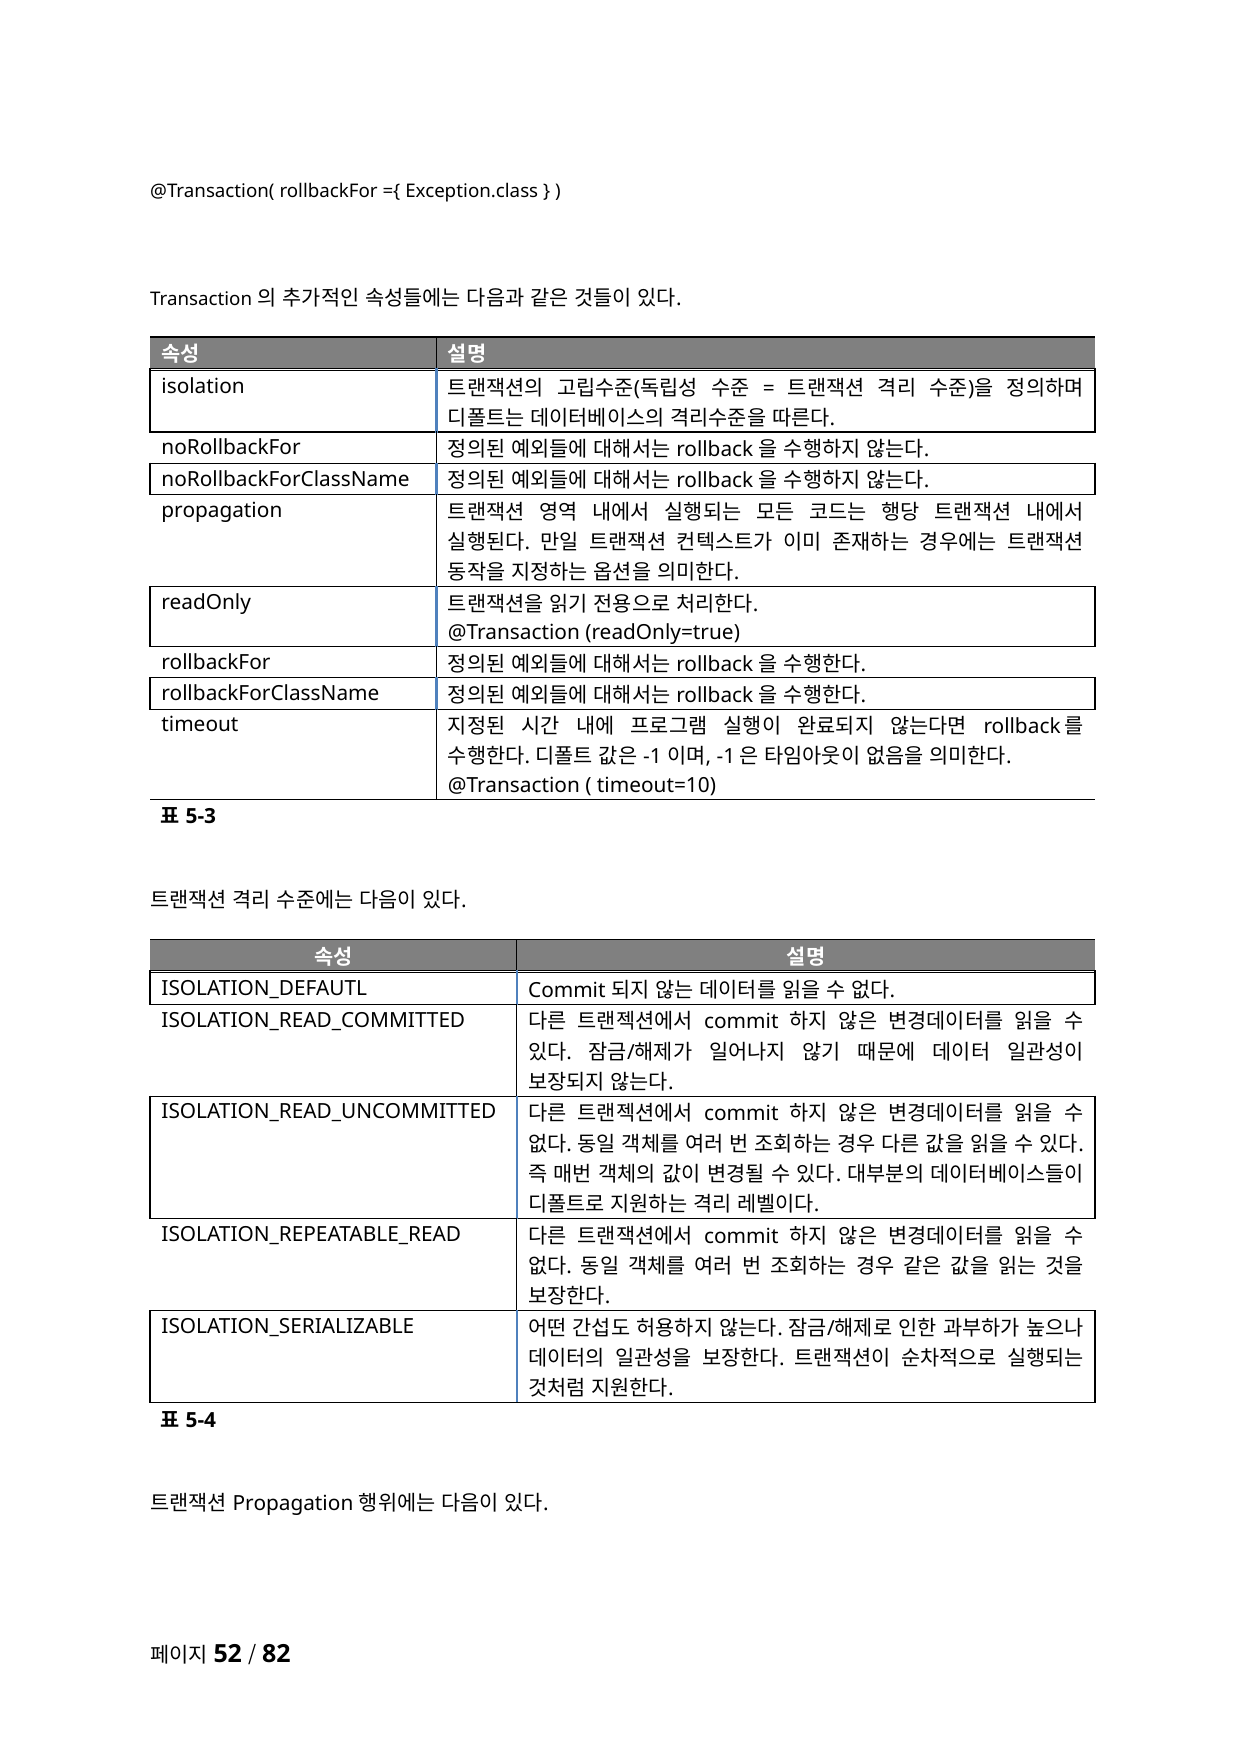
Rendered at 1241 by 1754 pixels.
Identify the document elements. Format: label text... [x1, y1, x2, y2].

table_cell 다른 트랜잭션에서 commit 하지 않은 변경데이터를 읽을 수 없다. 동일 객체를 여러 번 조회하는 경우 같은 값을 읽는 것을 보장한다. [517, 1219, 1095, 1310]
table_cell 정의된 예외들에 대해서는 rollback 을 수행한다. [437, 647, 1095, 677]
table_cell readOnly [151, 587, 435, 646]
table_cell timeout [150, 710, 436, 798]
table_cell ISOLATION_READ_UNCOMMITTED [151, 1097, 516, 1218]
text Transaction 의 추가적인 속성들에는 다음과 같은 것들이 있다. [150, 281, 1090, 311]
table_cell 다른 트랜젝션에서 commit 하지 않은 변경데이터를 읽을 수 있다. 잠금/해제가 일어나지 않기 때문에 데이터 일관성이 보장되지 않는다. [517, 1005, 1095, 1096]
table_header 설명 [437, 338, 1095, 368]
table_cell Commit 되지 않는 데이터를 읽을 수 없다. [518, 973, 1094, 1004]
table_cell noRollbackFor [150, 433, 436, 463]
table_cell rollbackForClassName [151, 678, 435, 708]
table_cell 다른 트랜젝션에서 commit 하지 않은 변경데이터를 읽을 수 없다. 동일 객체를 여러 번 조회하는 경우 다른 값을 읽을 수 있다. 즉 매번 객체의 값이 변경될 수 있다. 대부분의 데이터베이스들이 디폴트로 지원하는 격리 레벨이다. [518, 1097, 1094, 1218]
table_cell 정의된 예외들에 대해서는 rollback 을 수행하지 않는다. [438, 464, 1094, 494]
table_header 속성 [150, 940, 516, 970]
table_cell 어떤 간섭도 허용하지 않는다. 잠금/해제로 인한 과부하가 높으나 데이터의 일관성을 보장한다. 트랜잭션이 순차적으로 실행되는 것처럼 지원한다. [518, 1311, 1094, 1402]
table_cell ISOLATION_DEFAUTL [151, 973, 516, 1004]
table_cell 지정된 시간 내에 프로그램 실행이 완료되지 않는다면 rollback를 수행한다. 디폴트 값은 -1 이며, -1은 타임아웃이 없음을 의미한다. @Transaction ( timeout=10) [437, 710, 1095, 798]
table_cell 트랜잭션을 읽기 전용으로 처리한다. @Transaction (readOnly=true) [438, 587, 1094, 646]
text 트랜잭션 격리 수준에는 다음이 있다. [150, 883, 1090, 914]
text 트랜잭션 Propagation 행위에는 다음이 있다. [150, 1487, 1090, 1517]
table_cell rollbackFor [150, 647, 436, 677]
table_cell ISOLATION_READ_COMMITTED [150, 1005, 516, 1096]
table_cell propagation [150, 495, 436, 586]
table_header 속성 [150, 338, 436, 368]
table_cell 트랜잭션 영역 내에서 실행되는 모든 코드는 행당 트랜잭션 내에서 실행된다. 만일 트랜잭션 컨텍스트가 이미 존재하는 경우에는 트랜잭션 동작을 지정하는 옵션을 의미한다. [437, 495, 1095, 586]
table_cell 트랜잭션의 고립수준(독립성 수준 = 트랜잭션 격리 수준)을 정의하며 디폴트는 데이터베이스의 격리수준을 따른다. [438, 371, 1094, 431]
table_cell ISOLATION_SERIALIZABLE [151, 1311, 516, 1402]
table_cell 정의된 예외들에 대해서는 rollback 을 수행한다. [438, 678, 1094, 708]
text @Transaction( rollbackFor ={ Exception.class } ) [150, 177, 1090, 203]
table_cell noRollbackForClassName [151, 464, 435, 494]
table_cell ISOLATION_REPEATABLE_READ [150, 1219, 516, 1310]
table_header 설명 [517, 940, 1095, 970]
table_cell 정의된 예외들에 대해서는 rollback 을 수행하지 않는다. [437, 433, 1095, 463]
table_cell isolation [151, 371, 435, 431]
